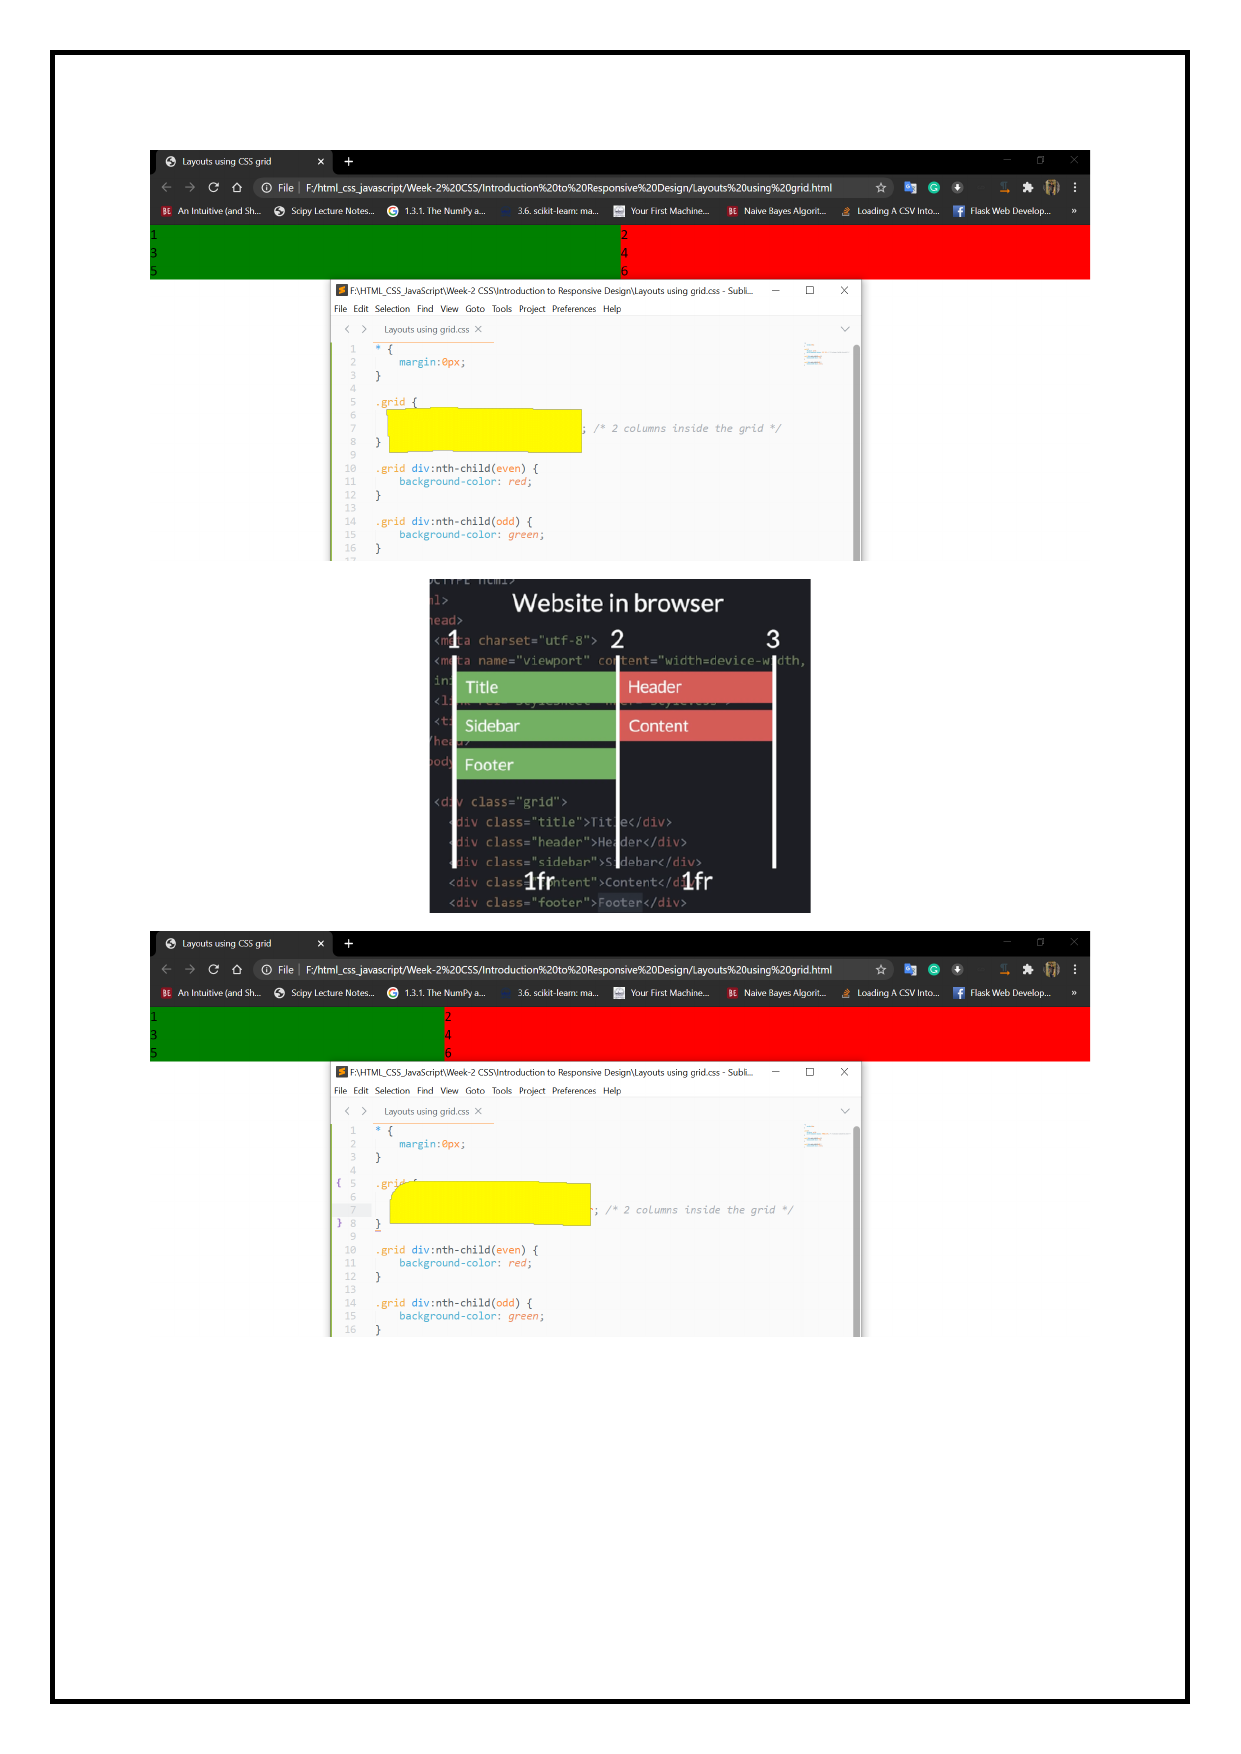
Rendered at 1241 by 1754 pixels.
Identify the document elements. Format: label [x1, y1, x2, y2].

picture [150, 931, 1091, 1337]
picture [429, 579, 811, 913]
picture [150, 150, 1091, 561]
